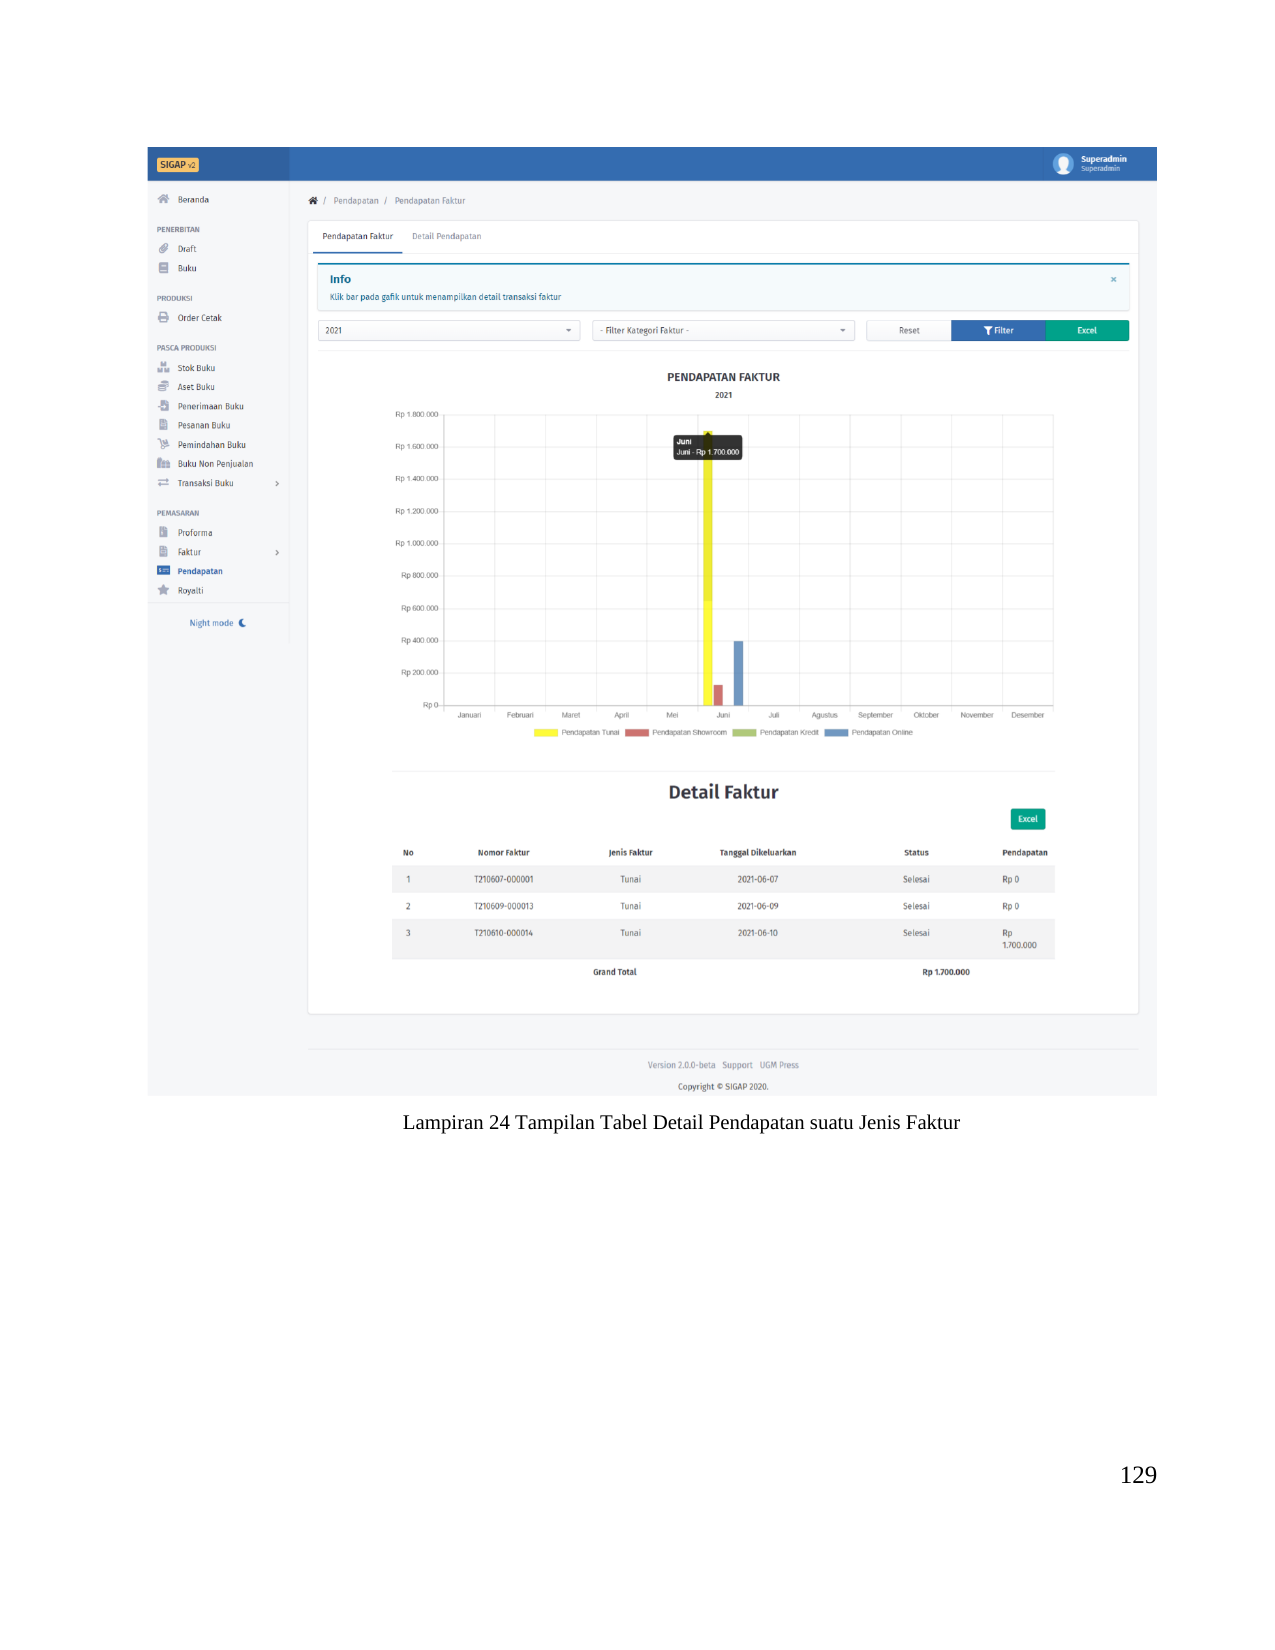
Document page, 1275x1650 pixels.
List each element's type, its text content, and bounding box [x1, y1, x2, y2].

picture [147, 147, 1157, 1096]
